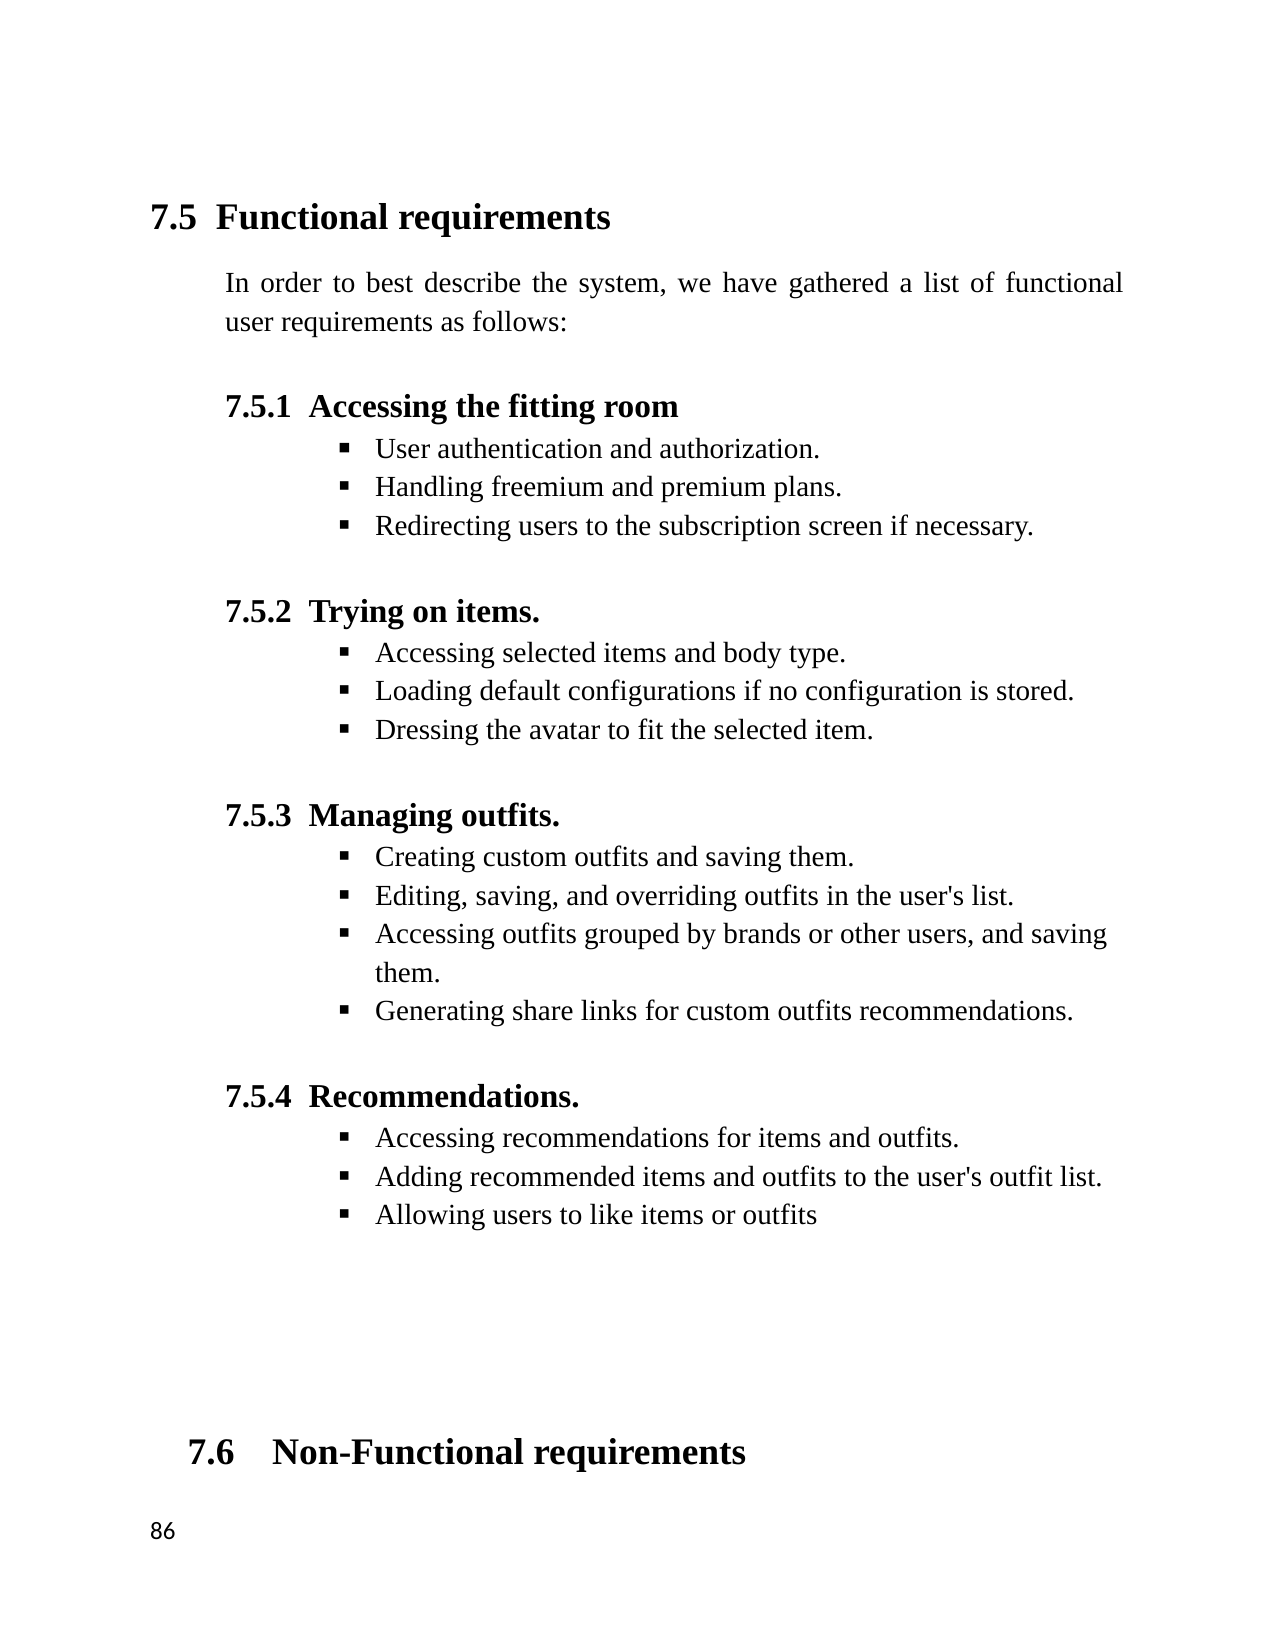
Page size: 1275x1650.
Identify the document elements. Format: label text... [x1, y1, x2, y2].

list Redirecting users to the subscription screen if necessary. [337, 508, 1125, 542]
list Adding recommended items and outfits to the user's outfit list. [337, 1159, 1125, 1192]
list Recommendations. [225, 1076, 1125, 1114]
list Handling freemium and premium plans. [337, 469, 1125, 503]
list User authentication and authorization. [337, 431, 1125, 464]
list Editing, saving, and overriding outfits in the user's list. [337, 878, 1125, 911]
list Allowing users to like items or outfits [337, 1197, 1125, 1231]
list In order to best describe the system, we have gathered a list of functional user requirements as follows: [225, 266, 1125, 338]
list Trying on items. [225, 591, 1125, 629]
list Creating custom outfits and saving them. [337, 839, 1125, 873]
list Accessing recommendations for items and outfits. [337, 1120, 1125, 1154]
text 7.5 Functional requirements [150, 194, 1125, 237]
list Generating share links for custom outfits recommendations. [337, 993, 1125, 1027]
list Accessing selected items and body type. [337, 635, 1125, 668]
list Loading default configurations if no configuration is stored. [337, 673, 1125, 707]
list Managing outfits. [225, 795, 1125, 833]
list Non-Functional requirements [187, 1429, 1125, 1472]
list Dressing the avatar to fit the selected item. [337, 712, 1125, 746]
list Accessing outfits grouped by brands or other users, and saving them. [337, 916, 1125, 988]
list Accessing the fitting room [225, 387, 1125, 425]
